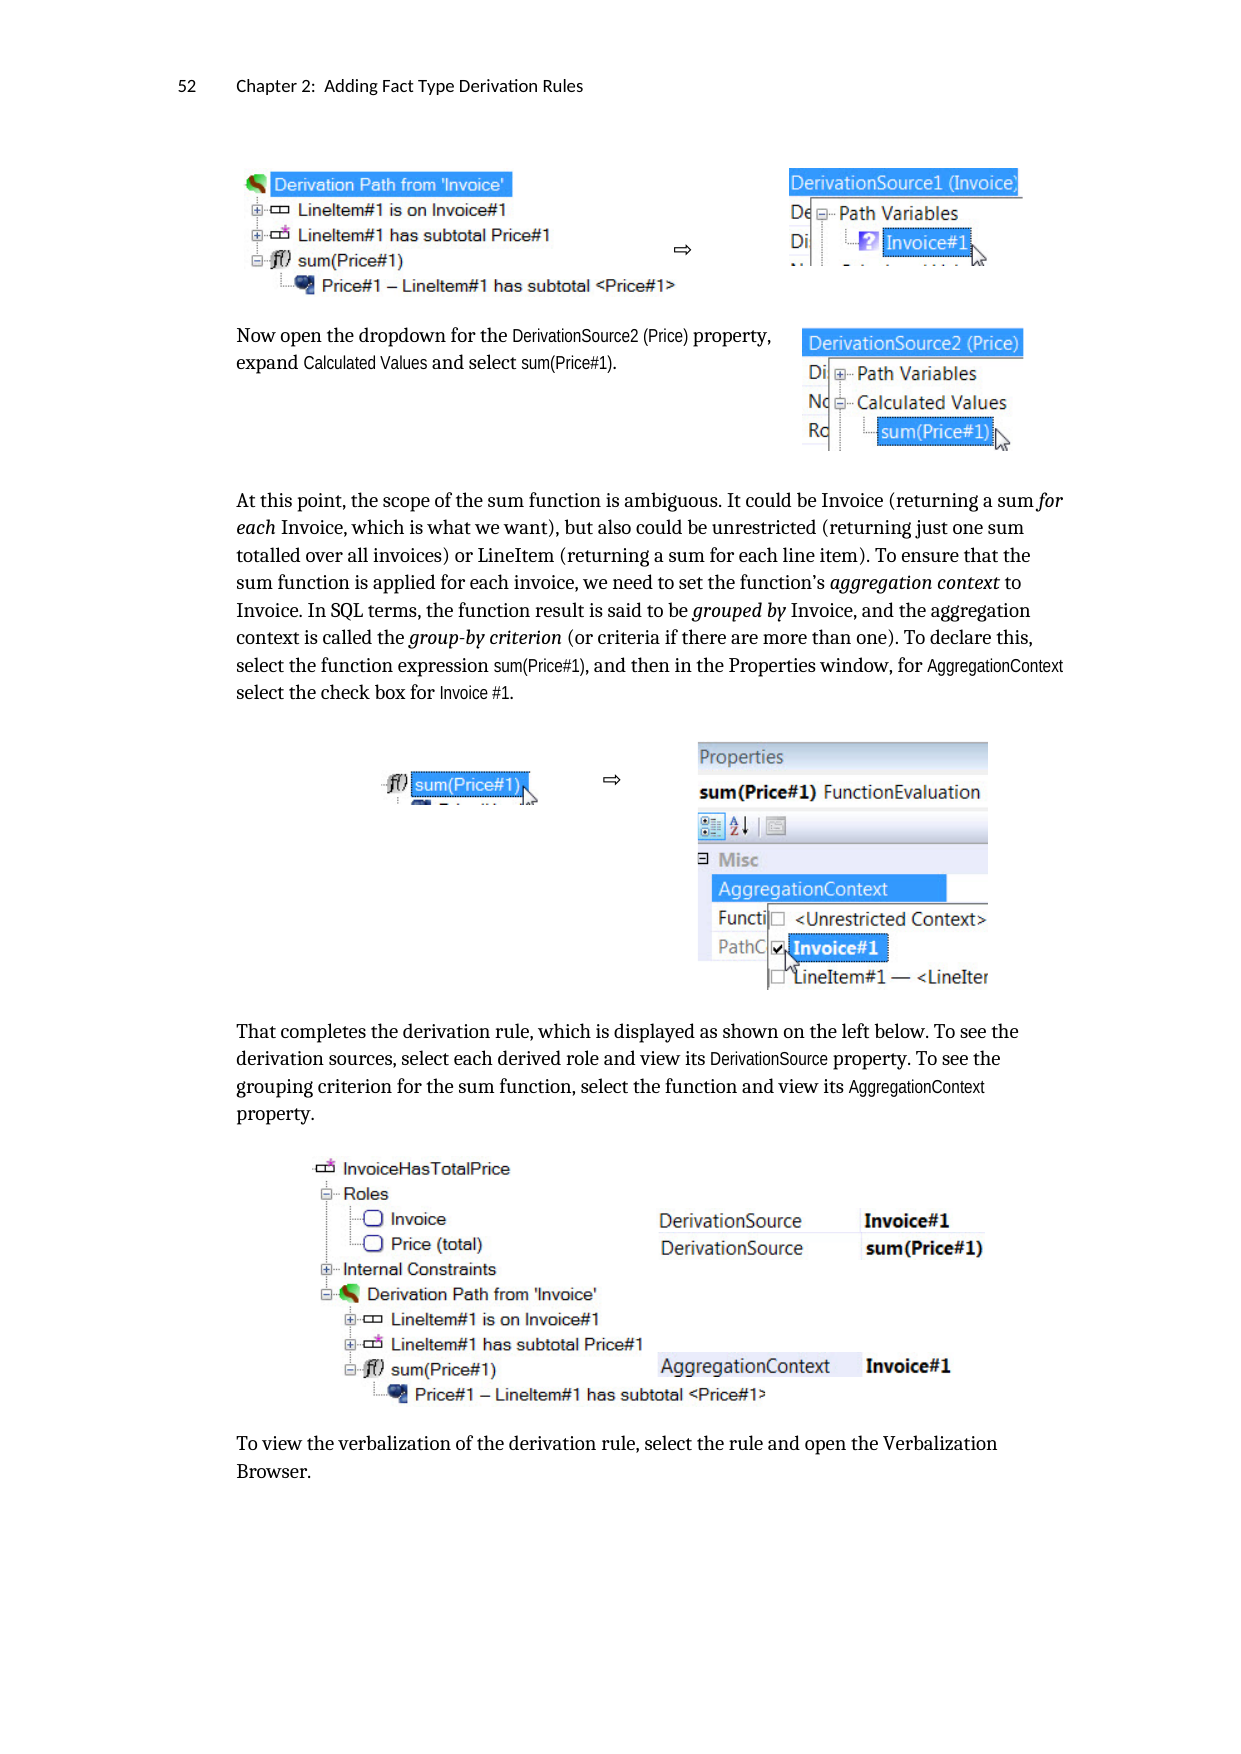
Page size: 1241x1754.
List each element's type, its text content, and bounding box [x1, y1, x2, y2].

picture [697, 741, 988, 763]
text At this point, the scope of the sum function is ambiguous. It could be Invoice (returning a sum for each Invoice, which is what we want), but also could be unrestricted (returning just one sum totalled over all invoices) or LineItem (returning a sum for each line item). To ensure that the sum function is applied for each invoice, we need to set the function’s aggregation context to Invoice. In SQL terms, the function result is said to be grouped by Invoice, and the aggregation context is called the group-by criterion (or criteria if there are more than one). To declare this, select the function expression sum(Price#1), and then in the Properties window, for AggregationContext select the check box for Invoice #1. [236, 488, 1063, 705]
text That completes the derivation rule, which is displayed as shown on the left below. To see the derivation sources, select each derived role and view its DerivationSource property. To see the grouping criterion for the sum function, select the function and view its AggregationContext property. [236, 1019, 1063, 1126]
picture [381, 795, 539, 805]
text ⇨ [236, 232, 1063, 264]
text Now open the dropdown for the DerivationSource2 (Price) property, expand Calculated Values and select sum(Price#1). [236, 323, 1063, 375]
picture [697, 795, 988, 990]
text ⇨ [236, 763, 1063, 795]
picture [789, 168, 1023, 232]
picture [802, 375, 1024, 451]
picture [311, 1156, 985, 1407]
text To view the verbalization of the derivation rule, select the rule and open the Verbalization Browser. [236, 1432, 1063, 1483]
picture [243, 168, 678, 232]
picture [243, 264, 678, 297]
